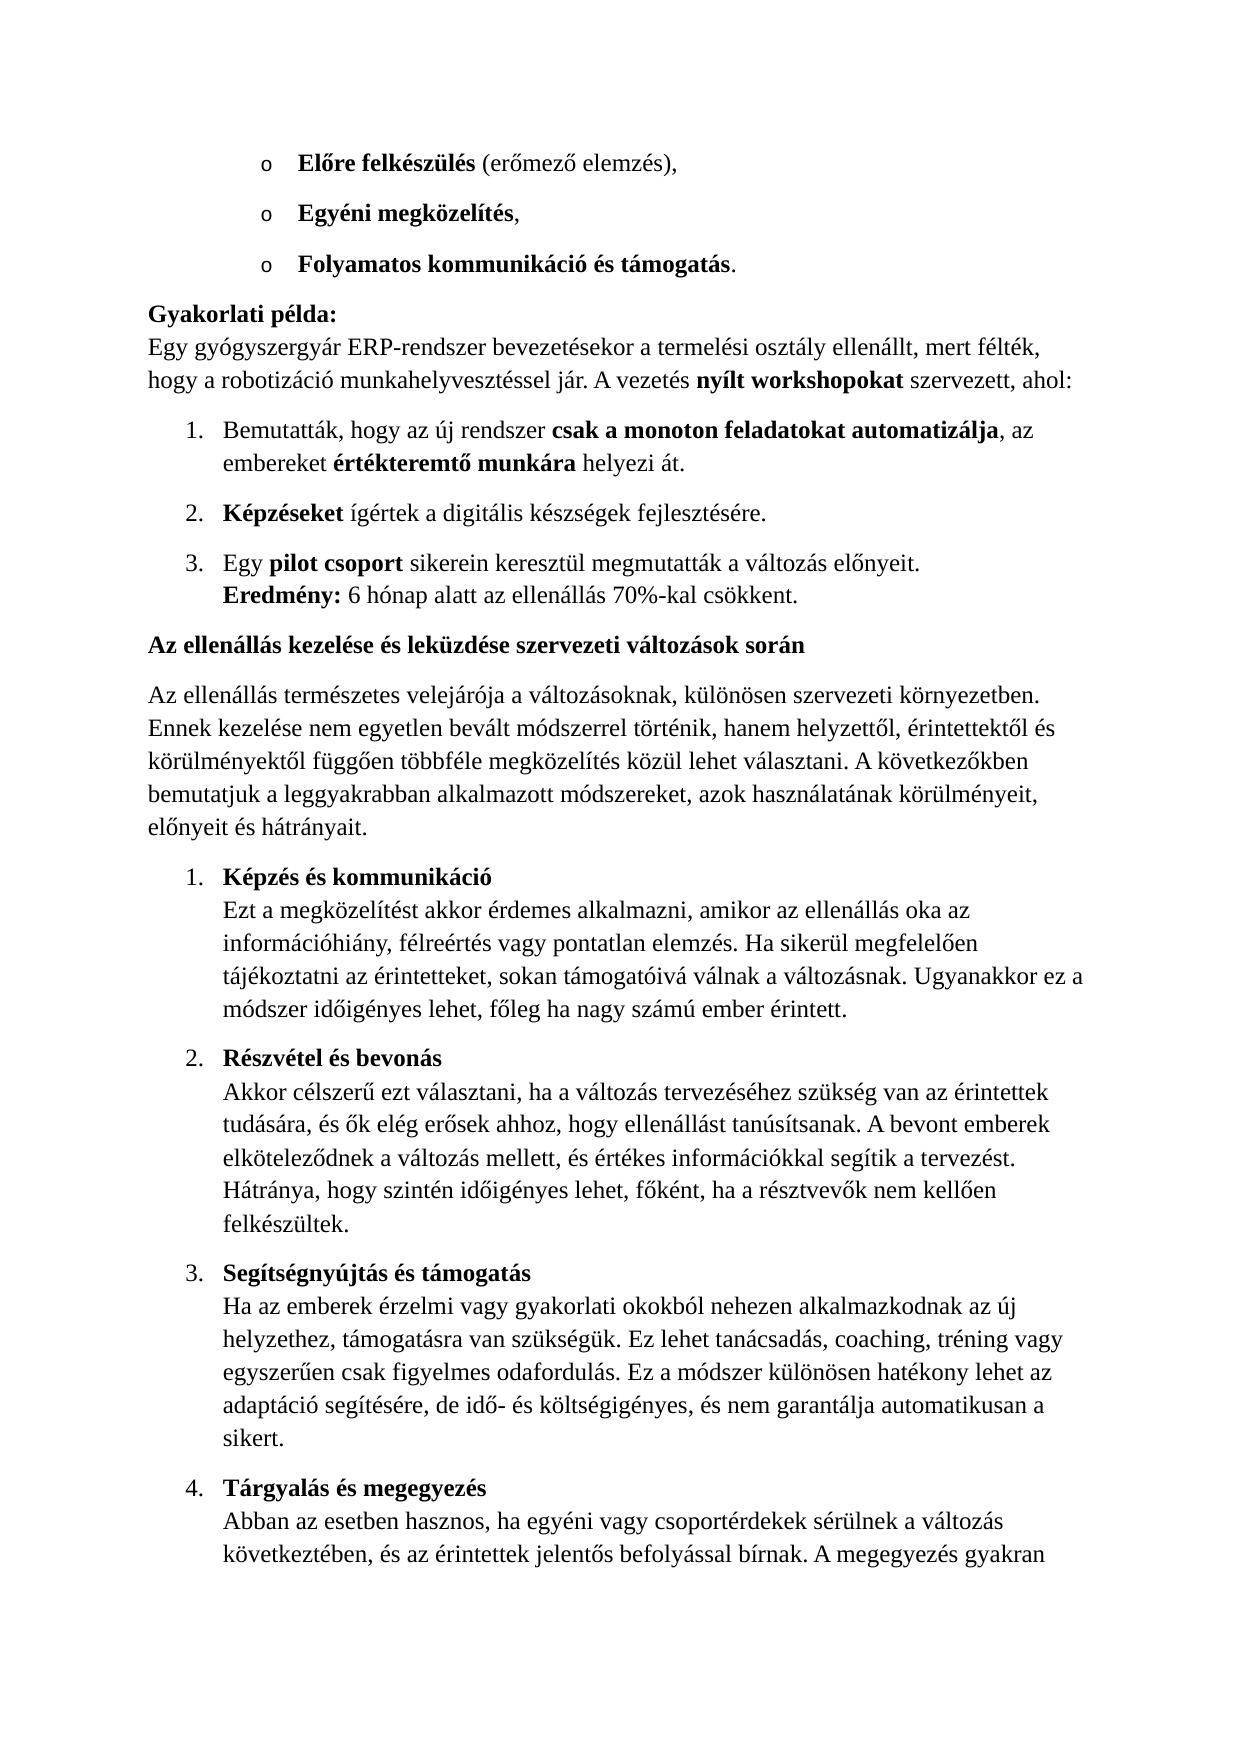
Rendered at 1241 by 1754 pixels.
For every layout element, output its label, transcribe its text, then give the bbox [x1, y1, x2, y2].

text Az ellenállás kezelése és leküzdése szervezeti változások során [148, 630, 1093, 659]
list Egyéni megközelítés, [260, 198, 1093, 228]
list Egy pilot csoport sikerein keresztül megmutatták a változás előnyeit. Eredmény: 6 hónap alatt az ellenállás 70%-kal csökkent. [185, 548, 1093, 609]
text Gyakorlati példa: Egy gyógyszergyár ERP-rendszer bevezetésekor a termelési osztály ellenállt, mert félték, hogy a robotizáció munkahelyvesztéssel jár. A vezetés nyílt workshopokat szervezett, ahol: [148, 299, 1093, 394]
list Képzés és kommunikáció Ezt a megközelítést akkor érdemes alkalmazni, amikor az ellenállás oka az információhiány, félreértés vagy pontatlan elemzés. Ha sikerül megfelelően tájékoztatni az érintetteket, sokan támogatóivá válnak a változásnak. Ugyanakkor ez a módszer időigényes lehet, főleg ha nagy számú ember érintett. [185, 862, 1093, 1023]
list Képzéseket ígértek a digitális készségek fejlesztésére. [185, 498, 1093, 527]
text Az ellenállás természetes velejárója a változásoknak, különösen szervezeti környezetben. Ennek kezelése nem egyetlen bevált módszerrel történik, hanem helyzettől, érintettektől és körülményektől függően többféle megközelítés közül lehet választani. A következőkben bemutatjuk a leggyakrabban alkalmazott módszereket, azok használatának körülményeit, előnyeit és hátrányait. [148, 680, 1093, 841]
list Folyamatos kommunikáció és támogatás. [260, 249, 1093, 278]
list Segítségnyújtás és támogatás Ha az emberek érzelmi vagy gyakorlati okokból nehezen alkalmazkodnak az új helyzethez, támogatásra van szükségük. Ez lehet tanácsadás, coaching, tréning vagy egyszerűen csak figyelmes odafordulás. Ez a módszer különösen hatékony lehet az adaptáció segítésére, de idő- és költségigényes, és nem garantálja automatikusan a sikert. [185, 1258, 1093, 1452]
list Bemutatták, hogy az új rendszer csak a monoton feladatokat automatizálja, az embereket értékteremtő munkára helyezi át. [185, 415, 1093, 477]
list Előre felkészülés (erőmező elemzés), [260, 148, 1093, 177]
list Részvétel és bevonás Akkor célszerű ezt választani, ha a változás tervezéséhez szükség van az érintettek tudására, és ők elég erősek ahhoz, hogy ellenállást tanúsítsanak. A bevont emberek elköteleződnek a változás mellett, és értékes információkkal segítik a tervezést. Hátránya, hogy szintén időigényes lehet, főként, ha a résztvevők nem kellően felkészültek. [185, 1043, 1093, 1237]
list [185, 1473, 1093, 1568]
